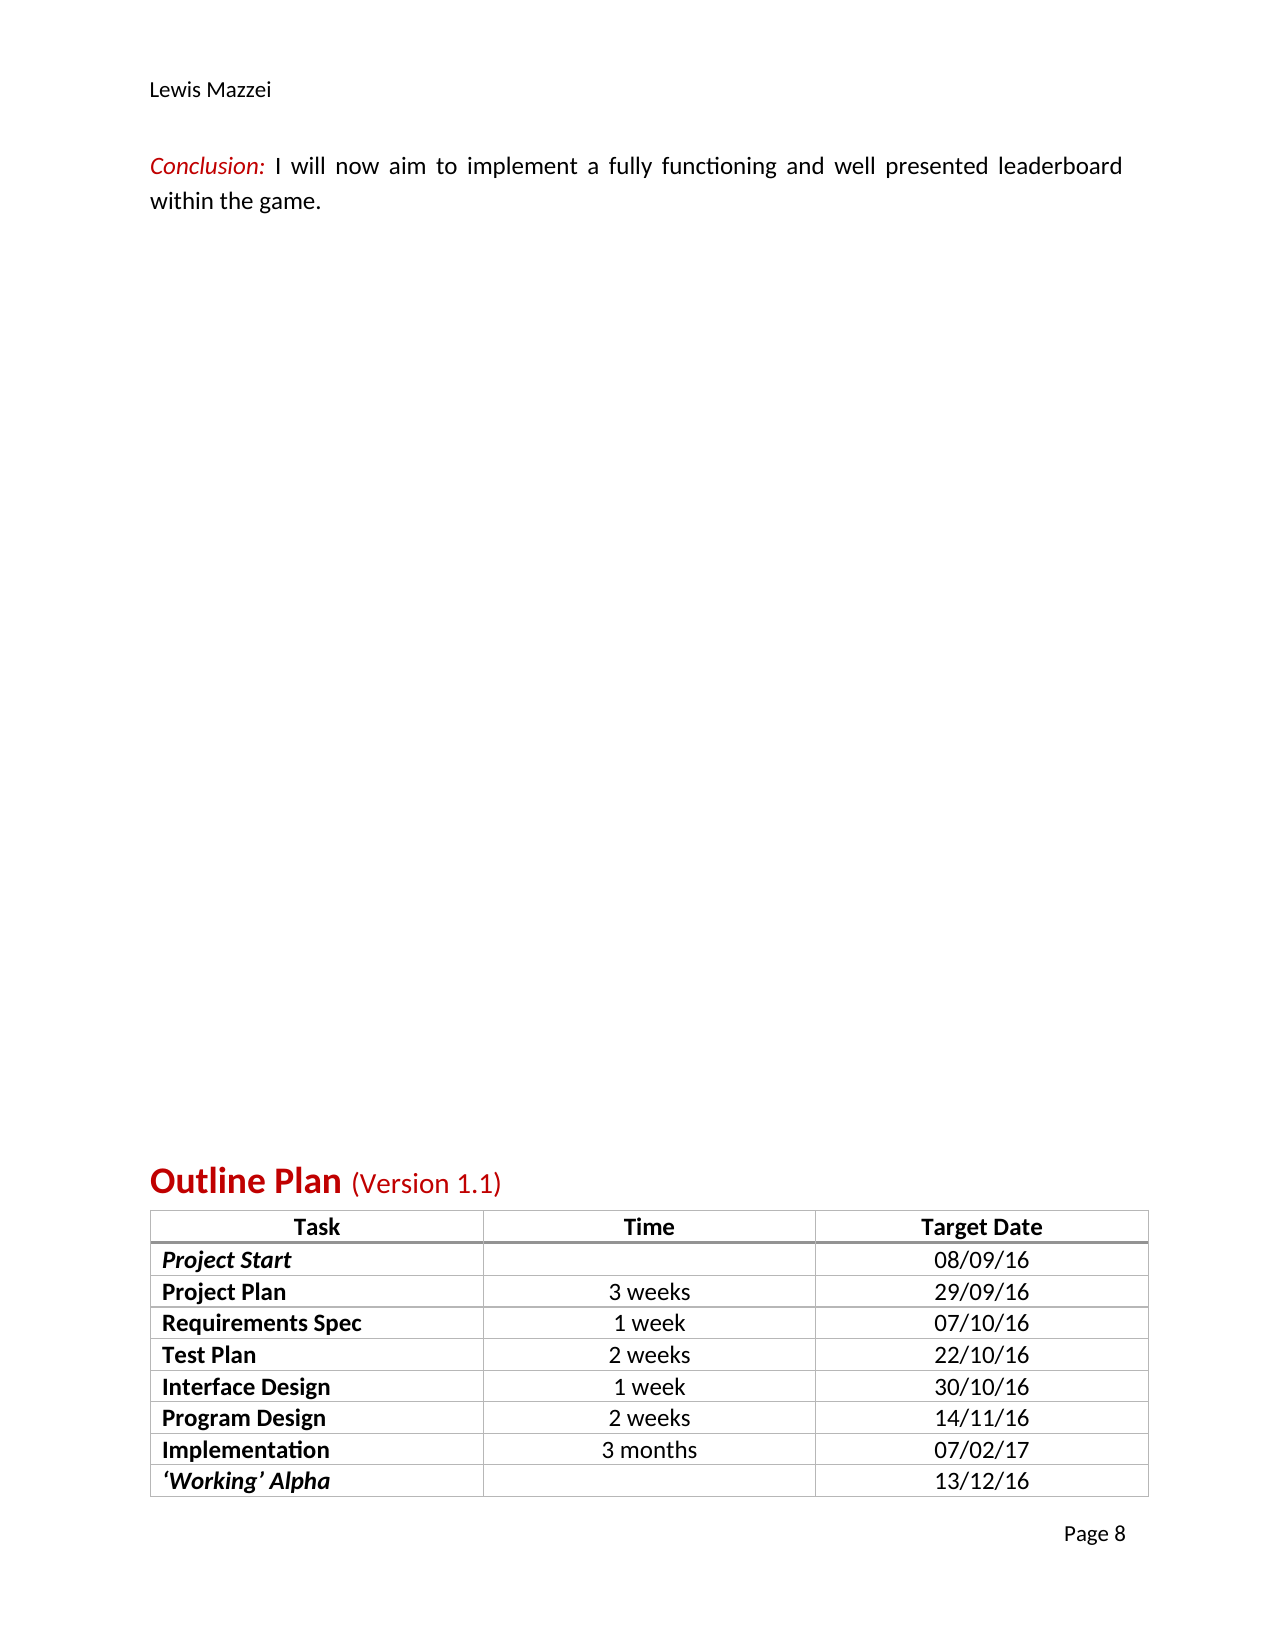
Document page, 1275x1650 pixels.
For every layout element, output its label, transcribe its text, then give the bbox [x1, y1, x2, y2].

table_header Task [151, 1211, 483, 1241]
table_cell Requirements Spec [151, 1308, 483, 1338]
table_cell 2 weeks [484, 1339, 815, 1369]
table_cell 07/10/16 [816, 1308, 1148, 1338]
table_cell Test Plan [151, 1339, 483, 1369]
table_cell Implementation [151, 1434, 483, 1464]
table_header Time [484, 1211, 815, 1241]
table_cell 22/10/16 [816, 1339, 1148, 1369]
table_cell 08/09/16 [816, 1244, 1148, 1275]
table_cell Interface Design [151, 1371, 483, 1401]
table_cell Project Start [151, 1244, 483, 1275]
table_cell Project Plan [151, 1276, 483, 1306]
table_cell 1 week [484, 1371, 815, 1401]
table_cell 14/11/16 [816, 1402, 1148, 1433]
table_cell 1 week [484, 1308, 815, 1338]
table_header Target Date [816, 1211, 1148, 1241]
table_cell Program Design [151, 1402, 483, 1433]
table_cell ‘Working’ Alpha [151, 1465, 483, 1496]
table_cell 30/10/16 [816, 1371, 1148, 1401]
table_cell 3 weeks [484, 1276, 815, 1306]
table_cell [484, 1465, 815, 1496]
table_cell 07/02/17 [816, 1434, 1148, 1464]
table_cell 2 weeks [484, 1402, 815, 1433]
table_cell 29/09/16 [816, 1276, 1148, 1306]
table_cell [484, 1244, 815, 1275]
table_cell 3 months [484, 1434, 815, 1464]
table_cell 13/12/16 [816, 1465, 1148, 1496]
text Conclusion: I will now aim to implement a fully functioning and well presented leaderboard within the game. [150, 150, 1125, 216]
text Outline Plan (Version 1.1) [150, 1157, 1125, 1203]
